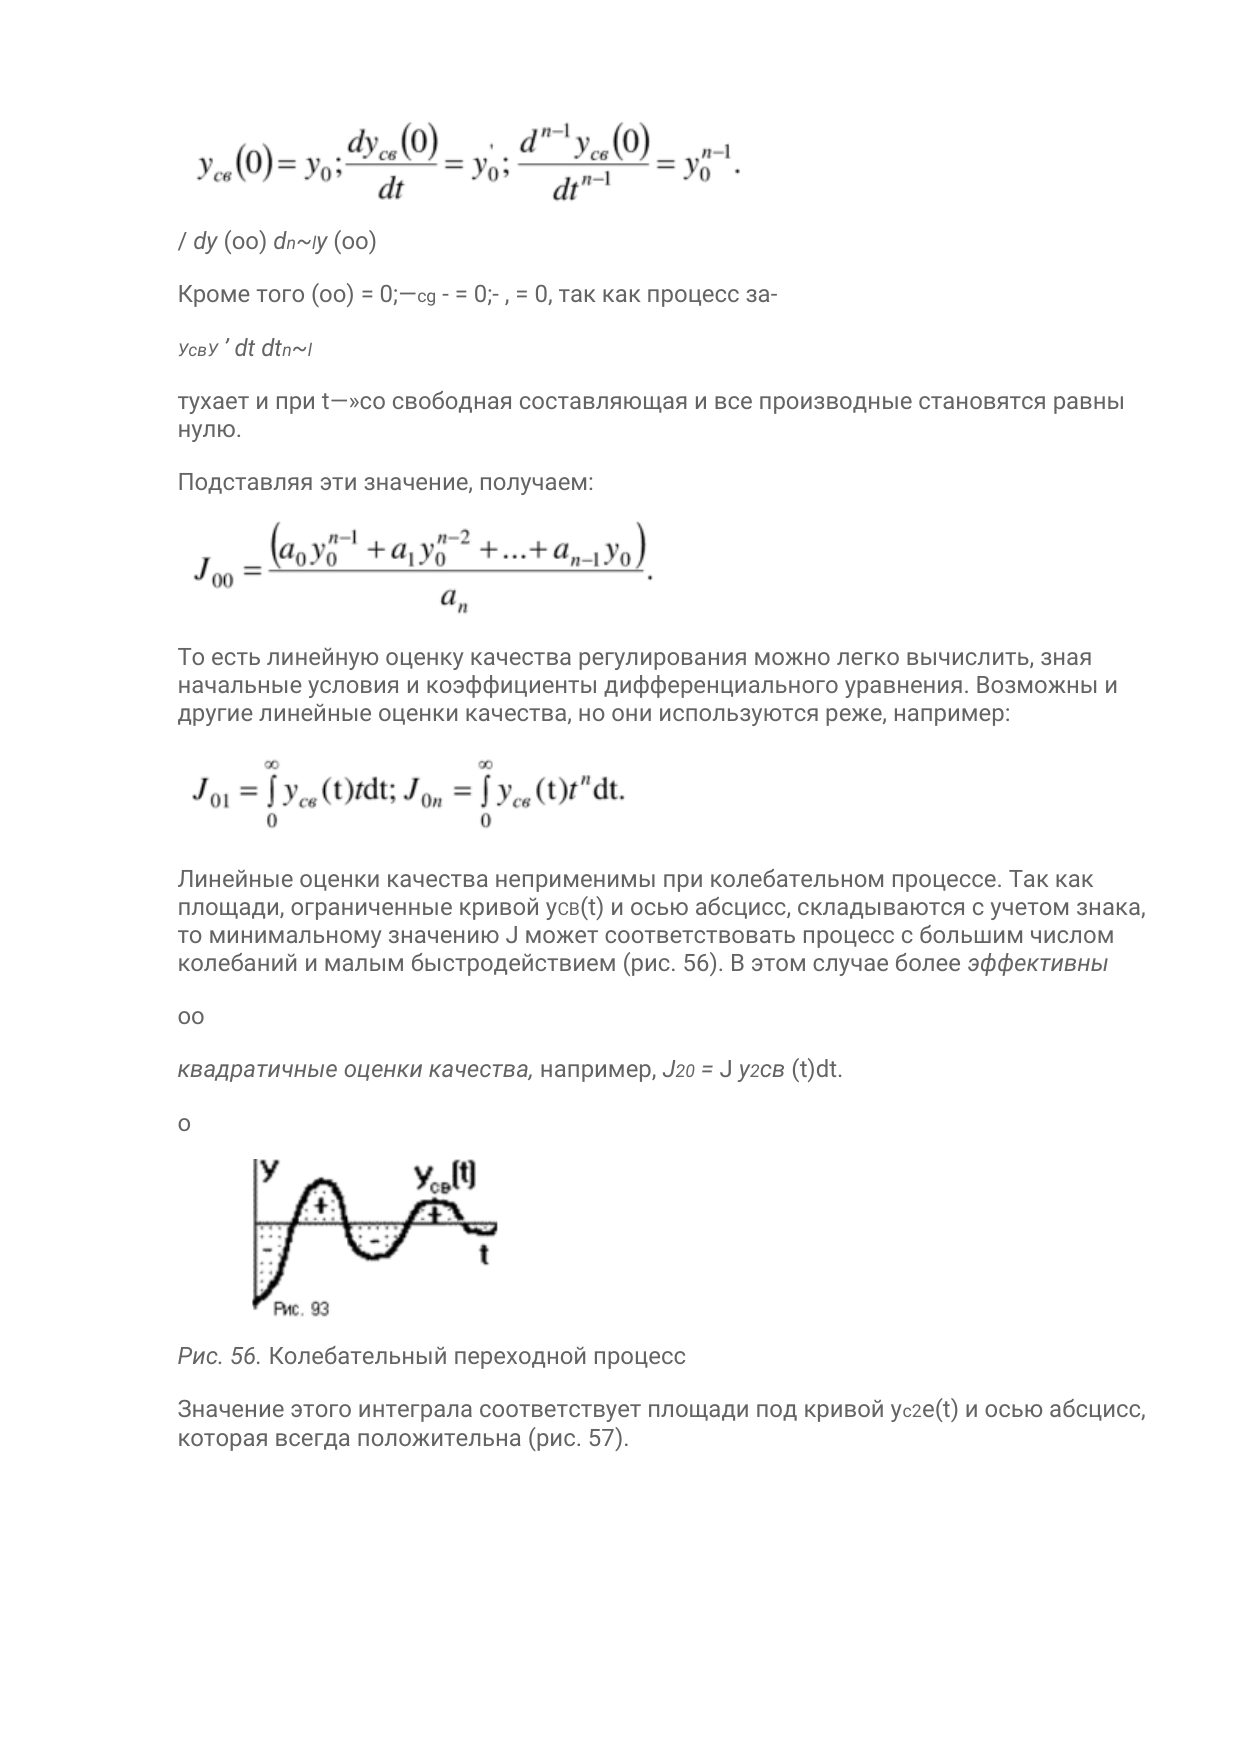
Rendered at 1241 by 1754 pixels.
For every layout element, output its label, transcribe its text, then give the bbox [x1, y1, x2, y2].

text То есть линейную оценку качества регулирования можно легко вычислить, зная начальные условия и коэффициенты дифференциального уравнения. Возможны и другие линейные оценки качества, но они используются реже, например: [177, 643, 1152, 727]
text Линейные оценки качества неприменимы при колебательном процессе. Так как площади, ограниченные кривой yCB(t) и осью абсцисс, складываются с учетом знака, то минимальному значению J может соответствовать процесс с большим числом колебаний и малым быстродействием (рис. 56). В этом случае более эффективны [177, 865, 1152, 977]
text Рис. 56. Колебательный переходной процесс [177, 1343, 1152, 1371]
text тухает и при t—»со свободная составляющая и все производные становятся равны нулю. [177, 387, 1152, 443]
text Значение этого интеграла соответствует площади под кривой yc2e(t) и осью абсцисс, которая всегда положительна (рис. 57). [177, 1396, 1152, 1452]
text УсвУ ’ dt dtn~l [177, 334, 1152, 362]
text о [177, 1109, 1152, 1137]
text Кроме того (оо) = 0;—cg - = 0;- , = 0, так как процесс за- [177, 281, 1152, 309]
text / dy (оо) dn~ly (оо) [177, 227, 1152, 256]
picture [177, 752, 643, 840]
picture [177, 521, 674, 619]
text оо [177, 1002, 1152, 1031]
text Подставляя эти значение, получаем: [177, 468, 1152, 496]
picture [252, 1159, 498, 1318]
picture [177, 118, 751, 203]
text квадратичные оценки качества, например, J20 = J у2св (t)dt. [177, 1056, 1152, 1084]
